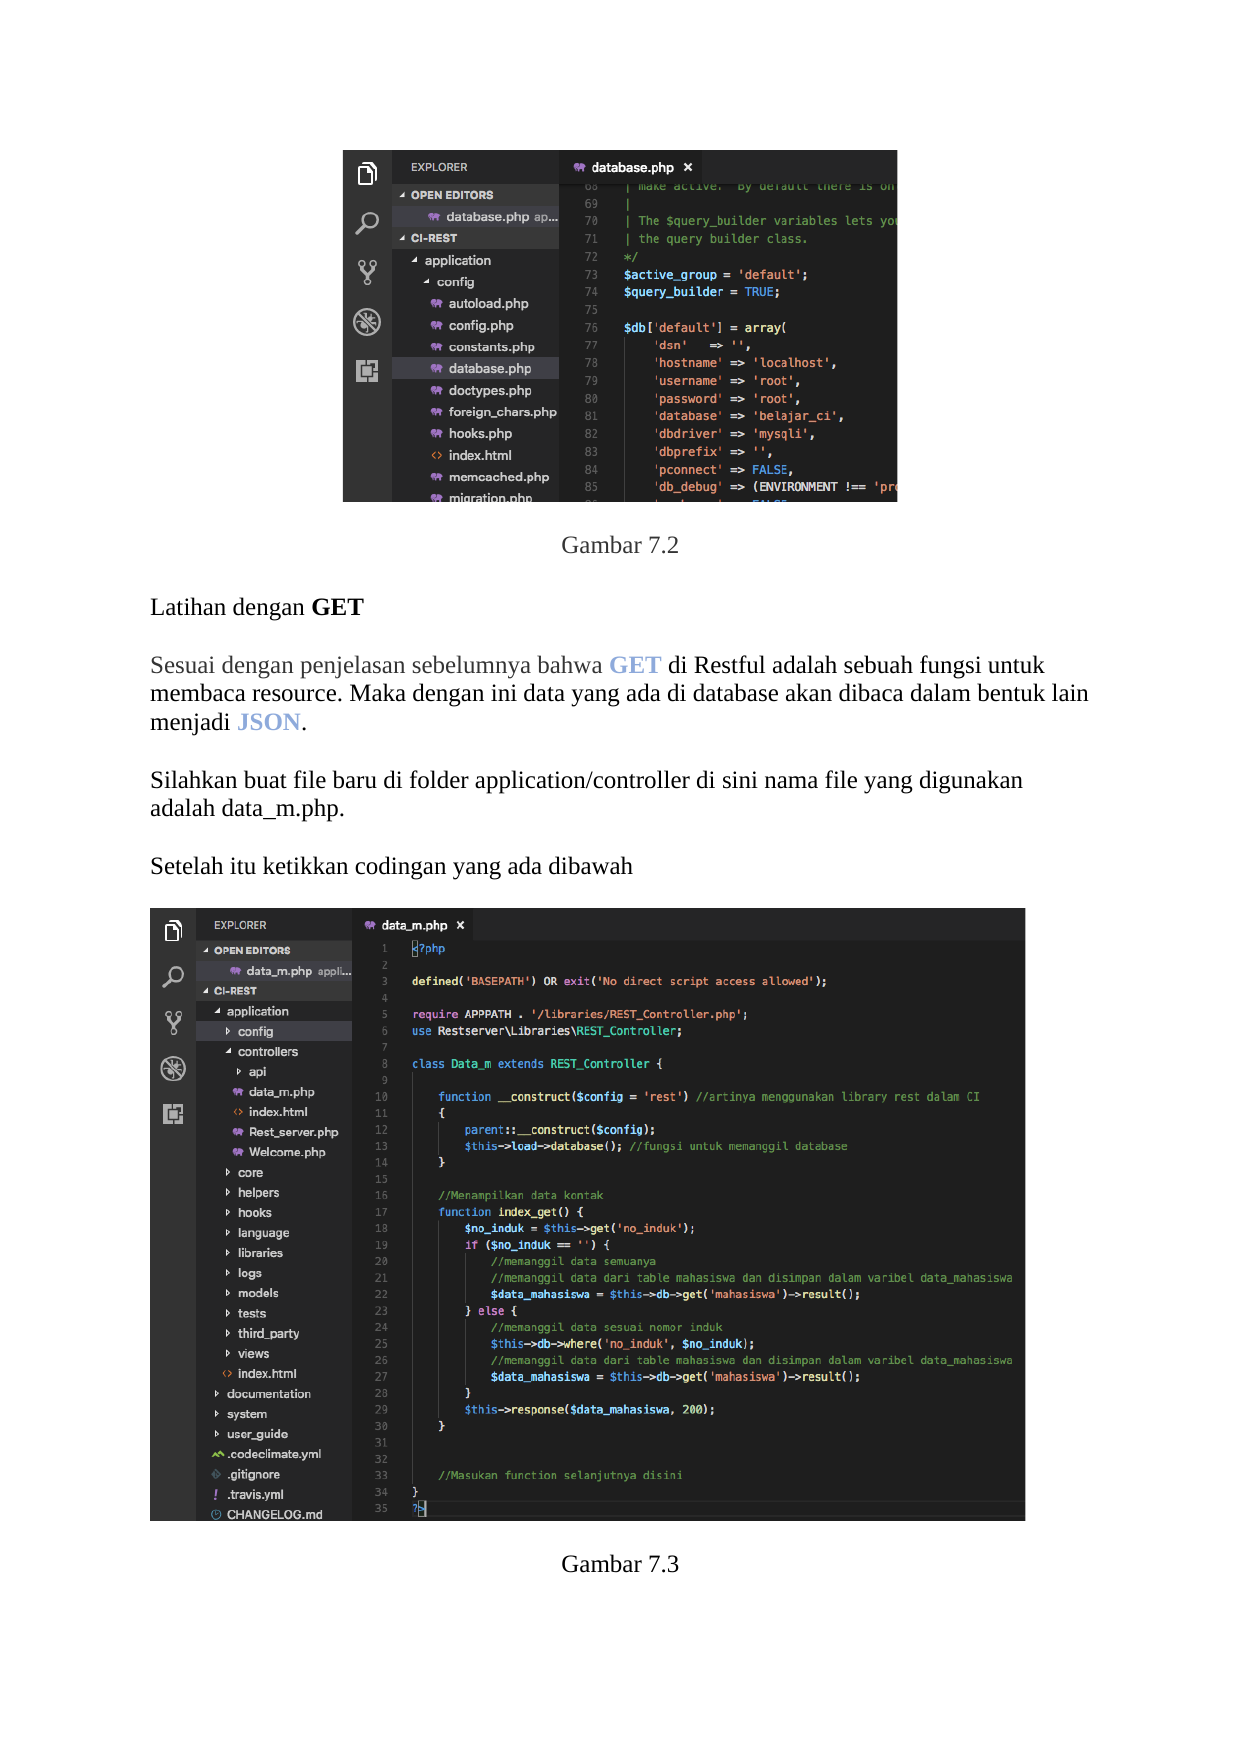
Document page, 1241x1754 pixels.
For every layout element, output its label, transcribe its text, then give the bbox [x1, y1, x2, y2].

text Gambar 7.2 [150, 531, 1090, 559]
text Sesuai dengan penjelasan sebelumnya bahwa GET di Restful adalah sebuah fungsi untuk membaca resource. Maka dengan ini data yang ada di database akan dibaca dalam bentuk lain menjadi JSON. [150, 650, 1090, 736]
text Setelah itu ketikkan codingan yang ada dibawah [150, 851, 1090, 880]
picture [150, 908, 1026, 1521]
text Gambar 7.3 [150, 1549, 1090, 1577]
subtitle Latihan dengan GET [150, 592, 1090, 621]
text Silahkan buat file baru di folder application/controller di sini nama file yang digunakan adalah data_m.php. [150, 765, 1090, 822]
picture [342, 150, 898, 502]
